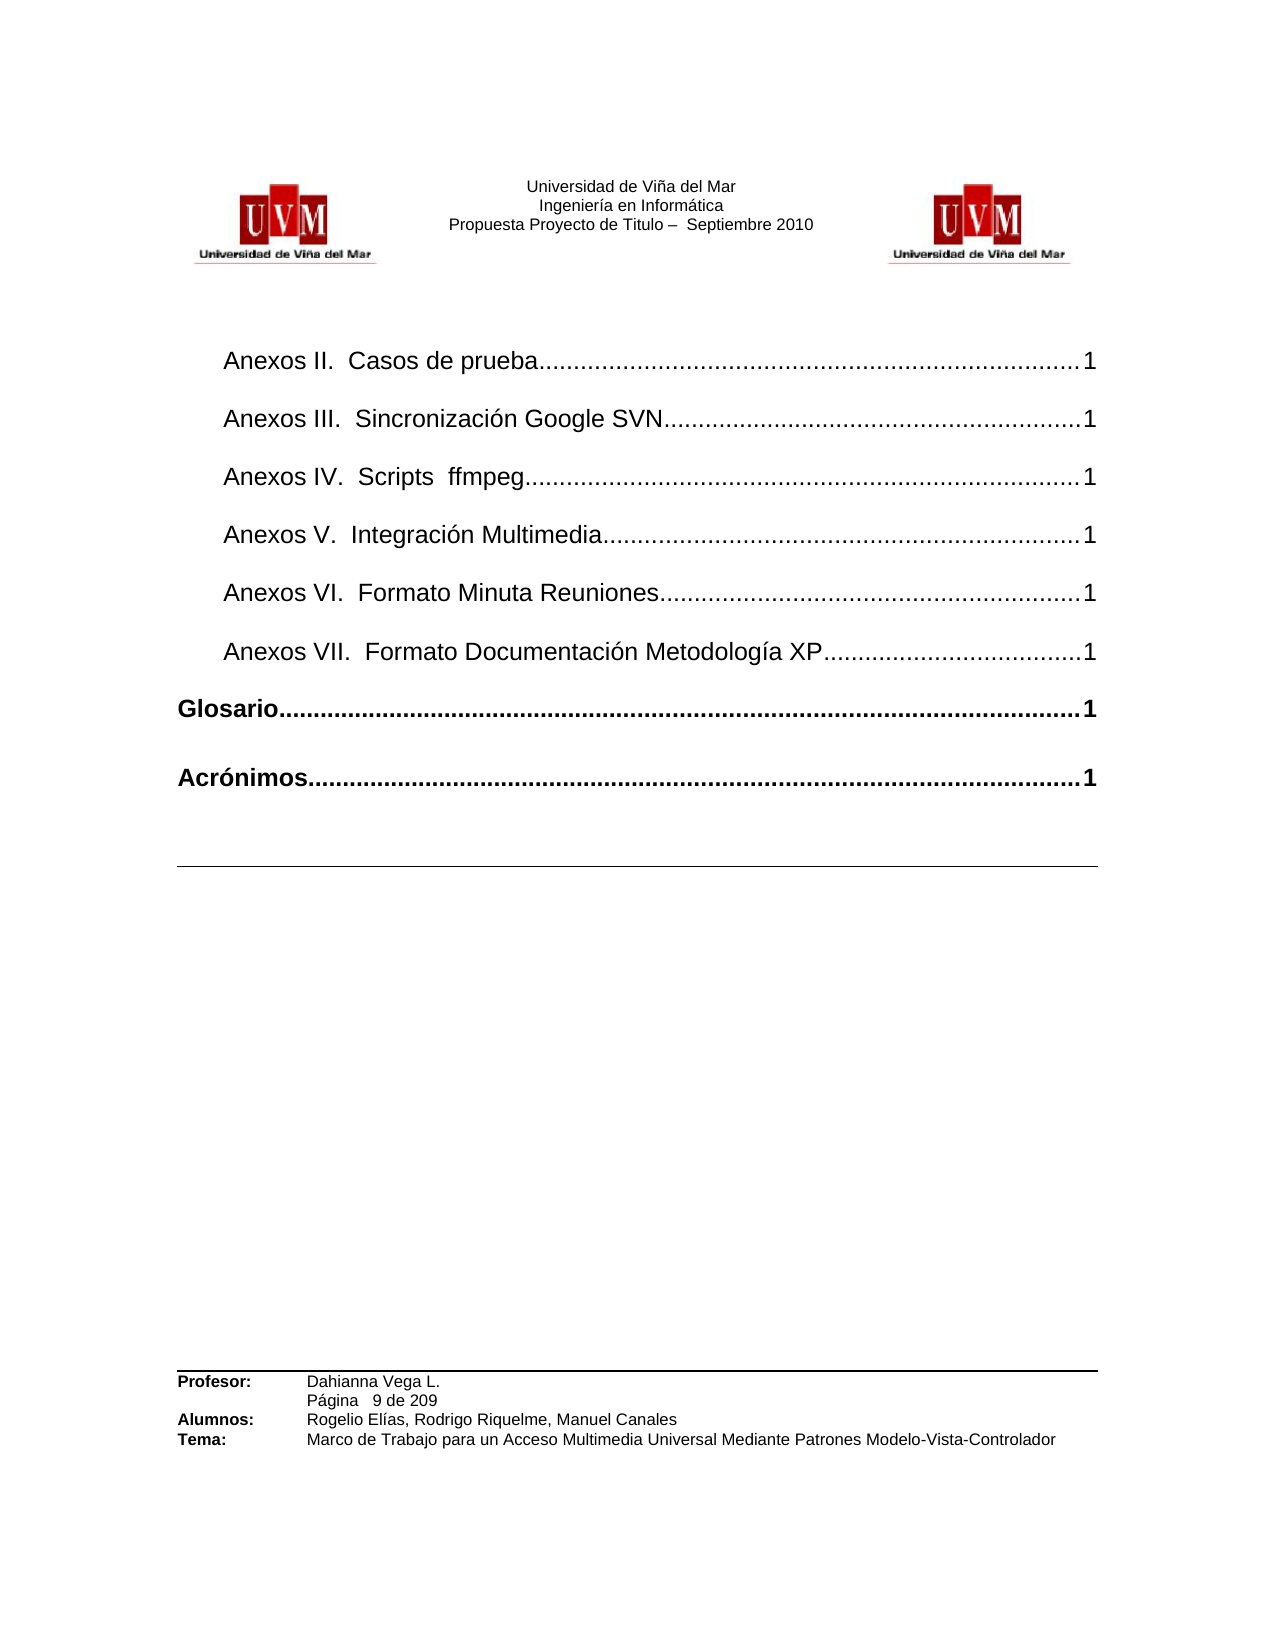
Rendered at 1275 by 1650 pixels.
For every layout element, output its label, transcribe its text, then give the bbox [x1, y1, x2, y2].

picture [177, 176, 390, 267]
text Acrónimos 1 [177, 763, 1098, 791]
picture [871, 176, 1084, 267]
text Anexos III. Sincronización Google SVN 1 [223, 404, 1098, 433]
text Anexos V. Integración Multimedia 1 [223, 520, 1098, 549]
text Anexos IV. Scripts ffmpeg 1 [223, 462, 1098, 491]
text Anexos VI. Formato Minuta Reuniones 1 [223, 578, 1098, 607]
text Glosario 1 [177, 694, 1098, 723]
text Anexos II. Casos de prueba 1 [223, 346, 1098, 375]
text Anexos VII. Formato Documentación Metodología XP 1 [223, 636, 1098, 665]
